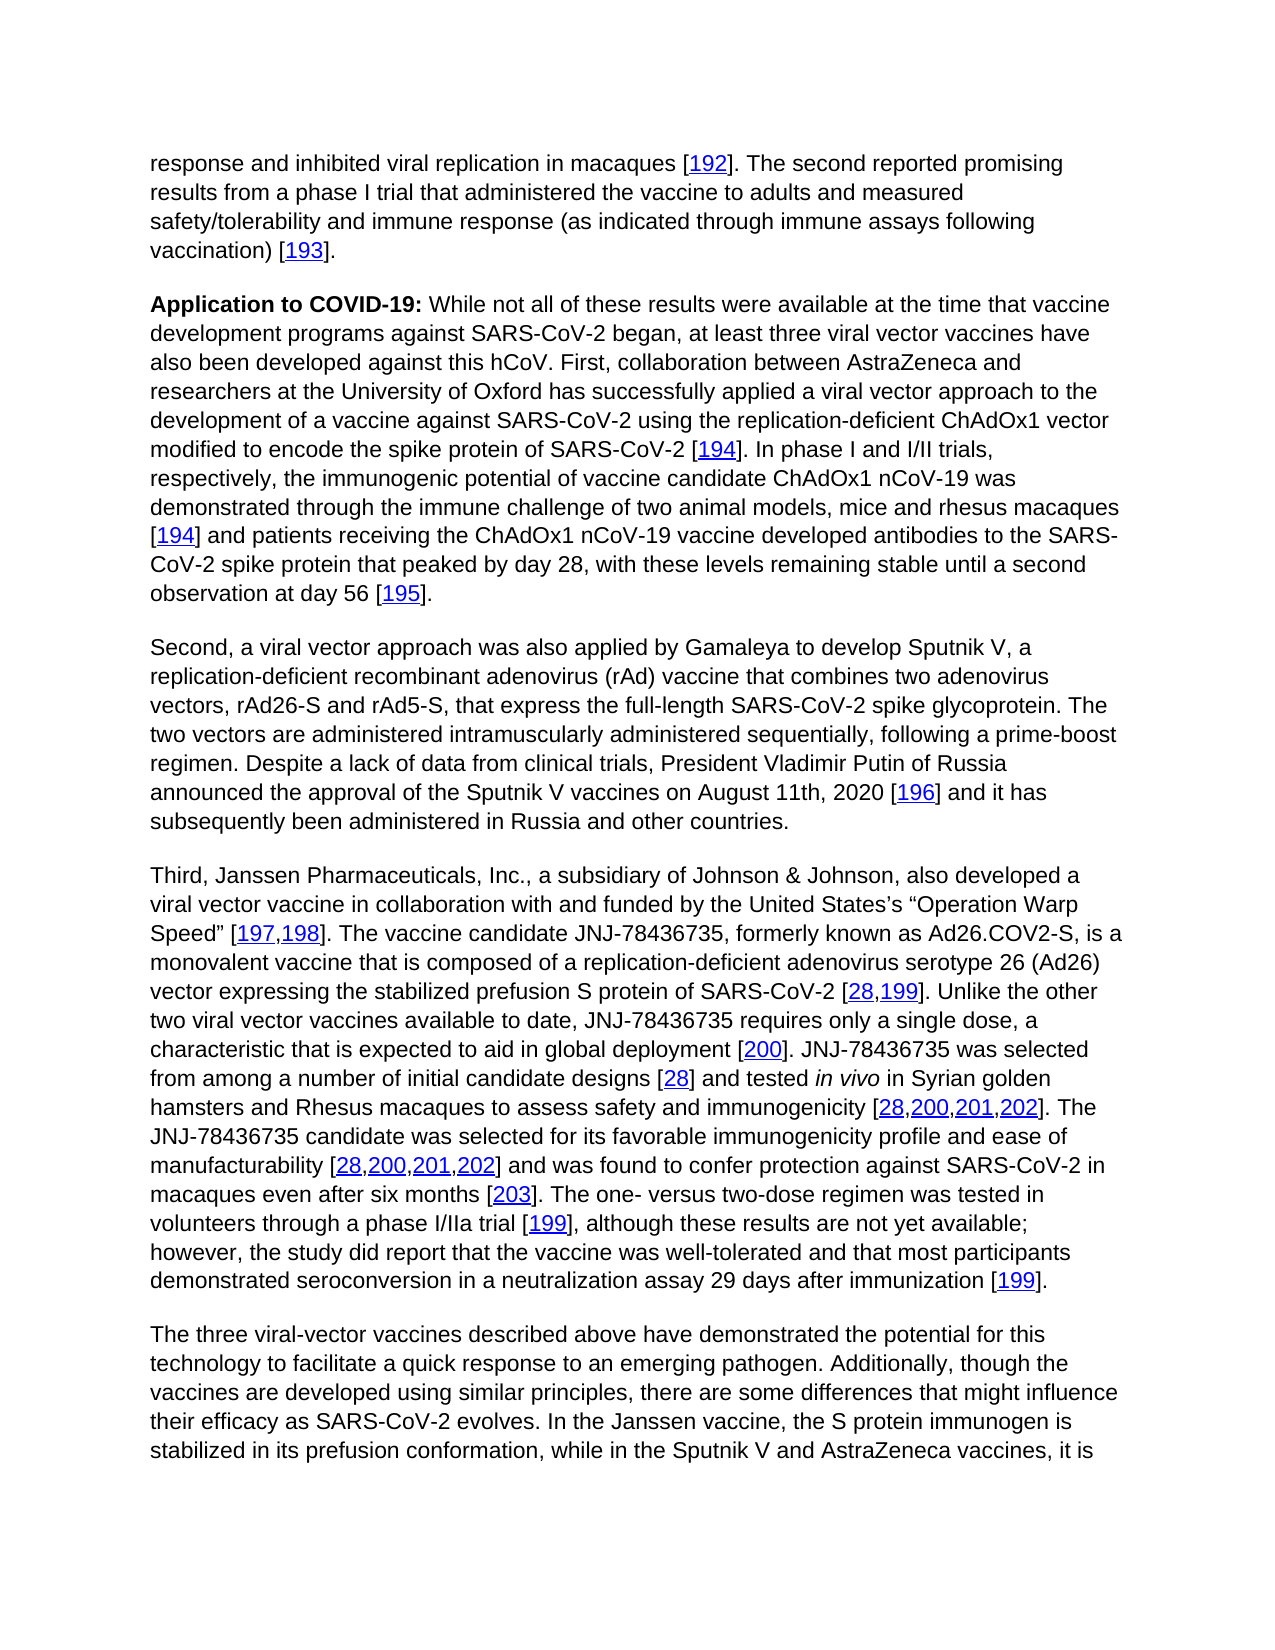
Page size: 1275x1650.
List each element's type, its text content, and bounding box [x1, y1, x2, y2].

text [150, 1321, 1125, 1464]
text Third, Janssen Pharmaceuticals, Inc., a subsidiary of Johnson & Johnson, also developed a viral vector vaccine in collaboration with and funded by the United States’s “Operation Warp Speed” [197,198]. The vaccine candidate JNJ-78436735, formerly known as Ad26.COV2-S, is a monovalent vaccine that is composed of a replication-deficient adenovirus serotype 26 (Ad26) vector expressing the stabilized prefusion S protein of SARS-CoV-2 [28,199]. Unlike the other two viral vector vaccines available to date, JNJ-78436735 requires only a single dose, a characteristic that is expected to aid in global deployment [200]. JNJ-78436735 was selected from among a number of initial candidate designs [28] and tested in vivo in Syrian golden hamsters and Rhesus macaques to assess safety and immunogenicity [28,200,201,202]. The JNJ-78436735 candidate was selected for its favorable immunogenicity profile and ease of manufacturability [28,200,201,202] and was found to confer protection against SARS-CoV-2 in macaques even after six months [203]. The one- versus two-dose regimen was tested in volunteers through a phase I/IIa trial [199], although these results are not yet available; however, the study did report that the vaccine was well-tolerated and that most participants demonstrated seroconversion in a neutralization assay 29 days after immunization [199]. [150, 862, 1125, 1294]
text Second, a viral vector approach was also applied by Gamaleya to develop Sputnik V, a replication-deficient recombinant adenovirus (rAd) vaccine that combines two adenovirus vectors, rAd26-S and rAd5-S, that express the full-length SARS-CoV-2 spike glycoprotein. The two vectors are administered intramuscularly administered sequentially, following a prime-boost regimen. Despite a lack of data from clinical trials, President Vladimir Putin of Russia announced the approval of the Sputnik V vaccines on August 11th, 2020 [196] and it has subsequently been administered in Russia and other countries. [150, 634, 1125, 834]
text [150, 150, 1125, 263]
text Application to COVID-19: While not all of these results were available at the time that vaccine development programs against SARS-CoV-2 began, at least three viral vector vaccines have also been developed against this hCoV. First, collaboration between AstraZeneca and researchers at the University of Oxford has successfully applied a viral vector approach to the development of a vaccine against SARS-CoV-2 using the replication-deficient ChAdOx1 vector modified to encode the spike protein of SARS-CoV-2 [194]. In phase I and I/II trials, respectively, the immunogenic potential of vaccine candidate ChAdOx1 nCoV-19 was demonstrated through the immune challenge of two animal models, mice and rhesus macaques [194] and patients receiving the ChAdOx1 nCoV-19 vaccine developed antibodies to the SARS-CoV-2 spike protein that peaked by day 28, with these levels remaining stable until a second observation at day 56 [195]. [150, 291, 1125, 607]
